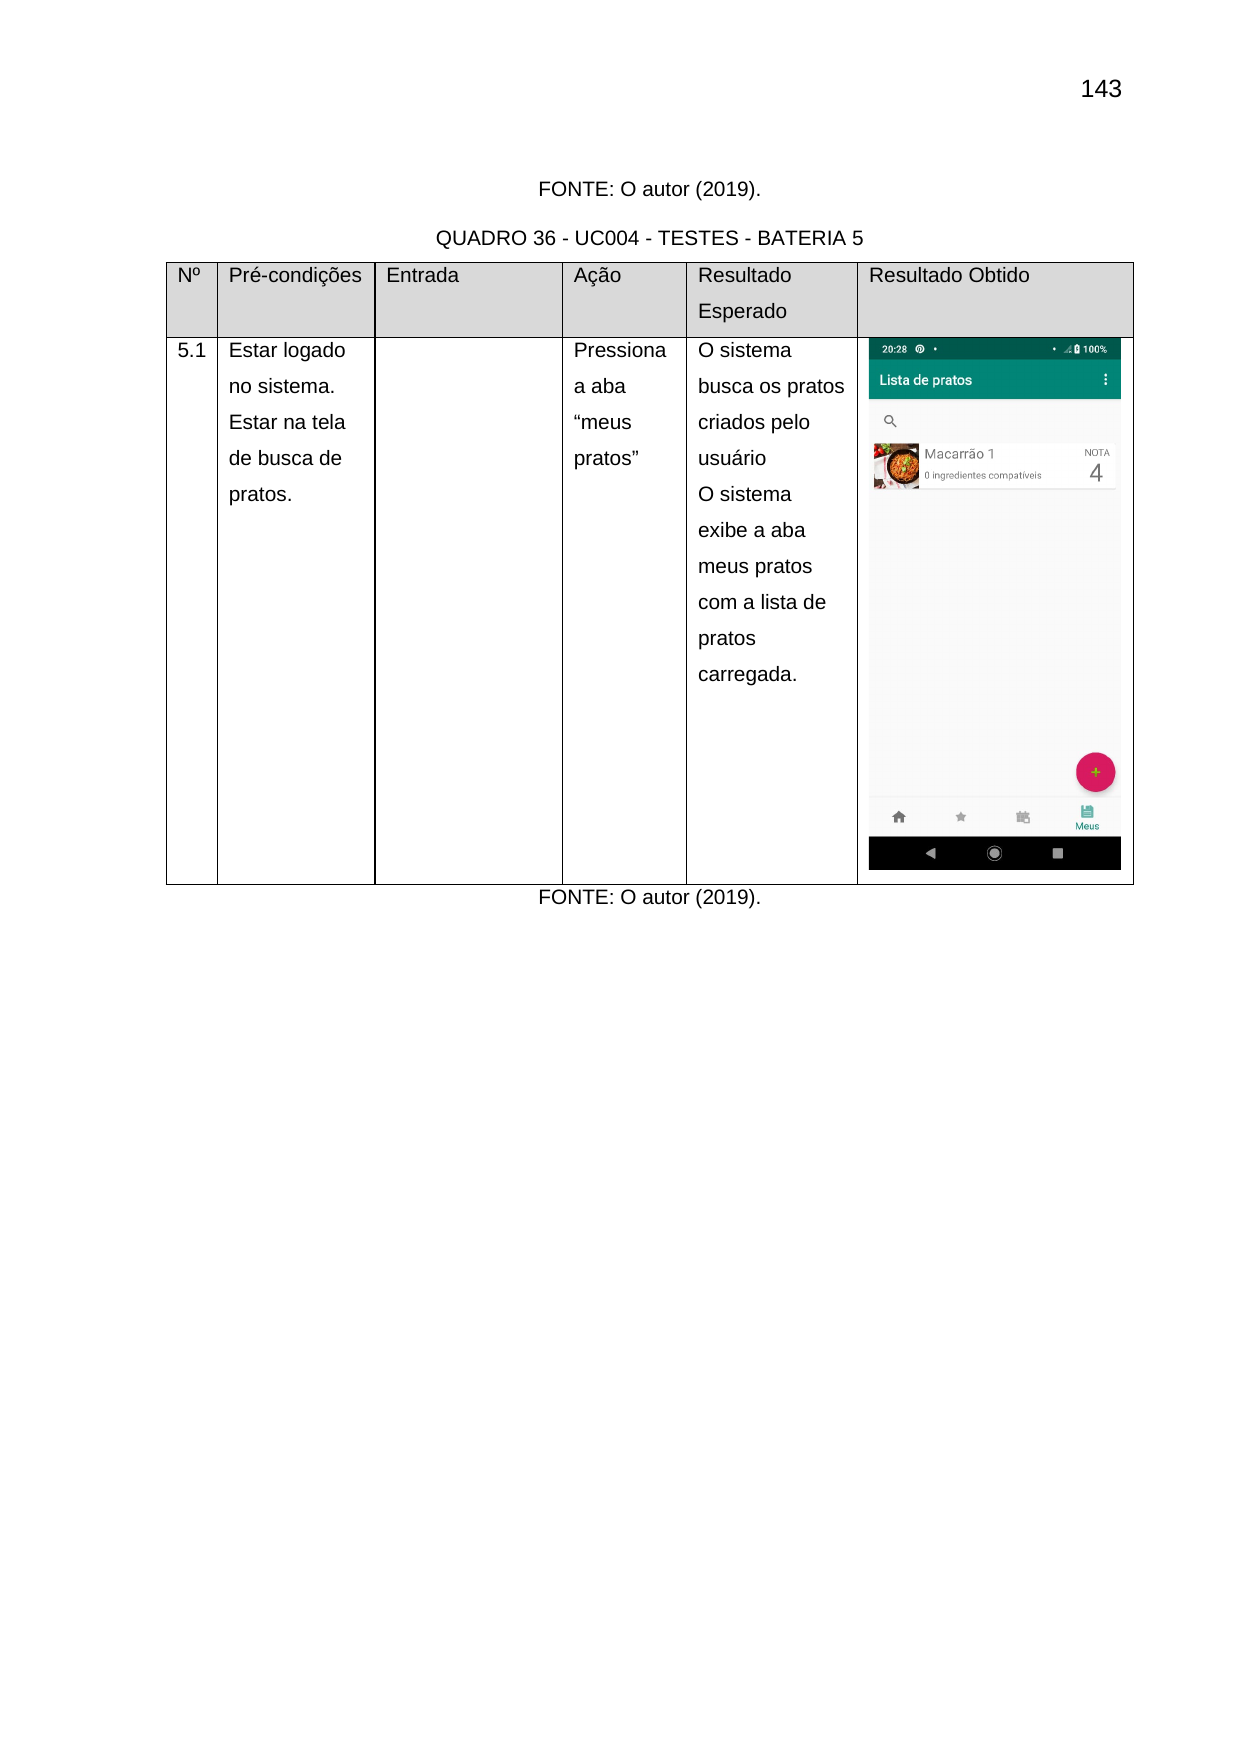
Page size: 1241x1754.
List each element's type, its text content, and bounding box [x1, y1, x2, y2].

table_header Ação [563, 263, 686, 337]
table_header Entrada [376, 263, 562, 337]
text QUADRO 36 - UC004 - TESTES - BATERIA 5 [177, 226, 1122, 249]
text FONTE: O autor (2019). [177, 885, 1122, 909]
table_cell 5.1 [167, 338, 217, 884]
table_cell Pressiona a aba “meus pratos” [563, 338, 686, 884]
table_cell [376, 338, 562, 884]
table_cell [218, 338, 374, 884]
picture [868, 338, 1121, 870]
table_cell O sistema busca os pratos criados pelo usuário O sistema exibe a aba meus pratos com a lista de pratos carregada. [687, 338, 857, 884]
text FONTE: O autor (2019). [177, 177, 1122, 201]
table_cell [858, 338, 1133, 884]
table_header Nº [167, 263, 217, 337]
table_header Resultado Esperado [687, 263, 857, 337]
table_header Resultado Obtido [858, 263, 1133, 337]
table_header Pré-condições [218, 263, 374, 337]
